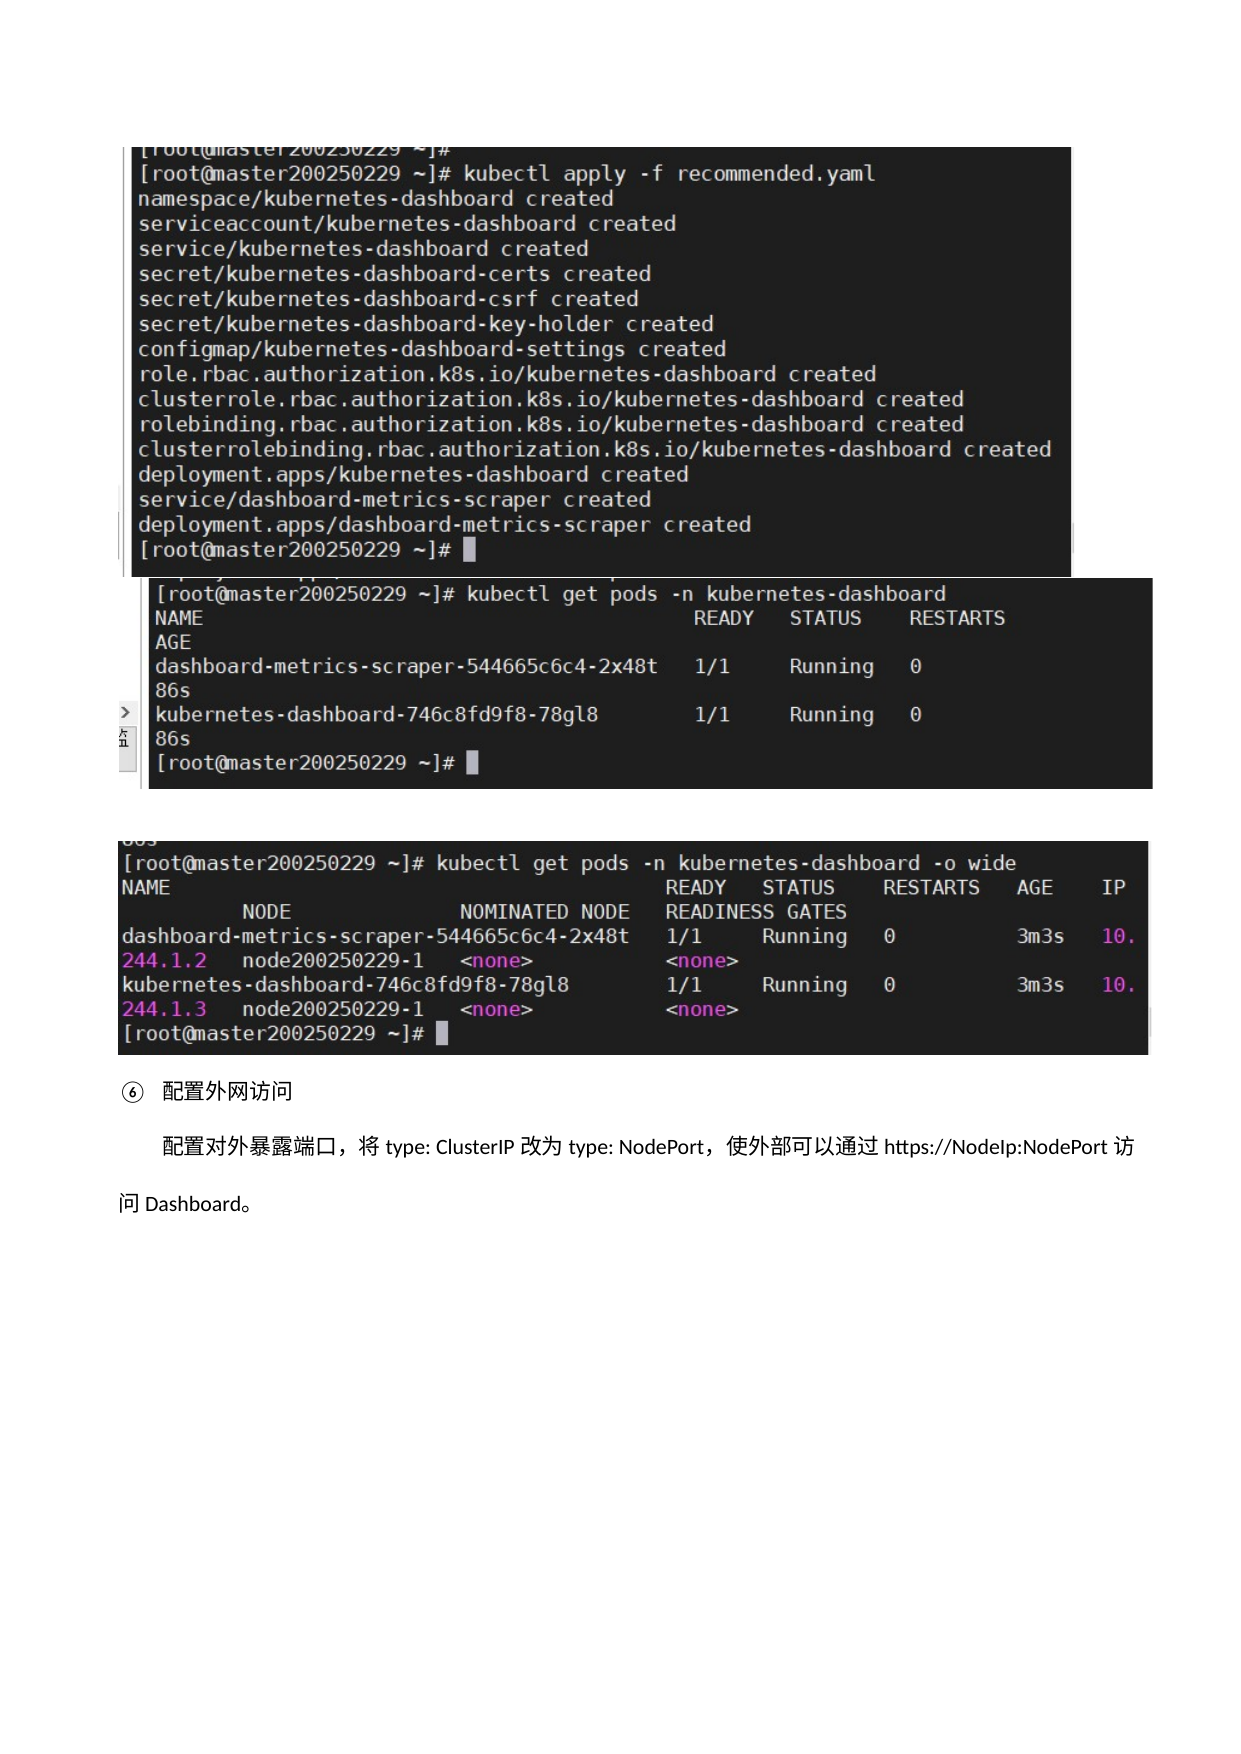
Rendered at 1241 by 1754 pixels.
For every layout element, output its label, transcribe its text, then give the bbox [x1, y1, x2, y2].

list 配置外网访问 [118, 1074, 1141, 1106]
picture [119, 578, 1153, 789]
text 配置对外暴露端口，将 type: ClusterIP 改为 type: NodePort，使外部可以通过 https://NodeIp:NodePort 访问 Dashboard。 [118, 1129, 1141, 1217]
picture [118, 147, 1075, 577]
picture [118, 841, 1152, 1055]
